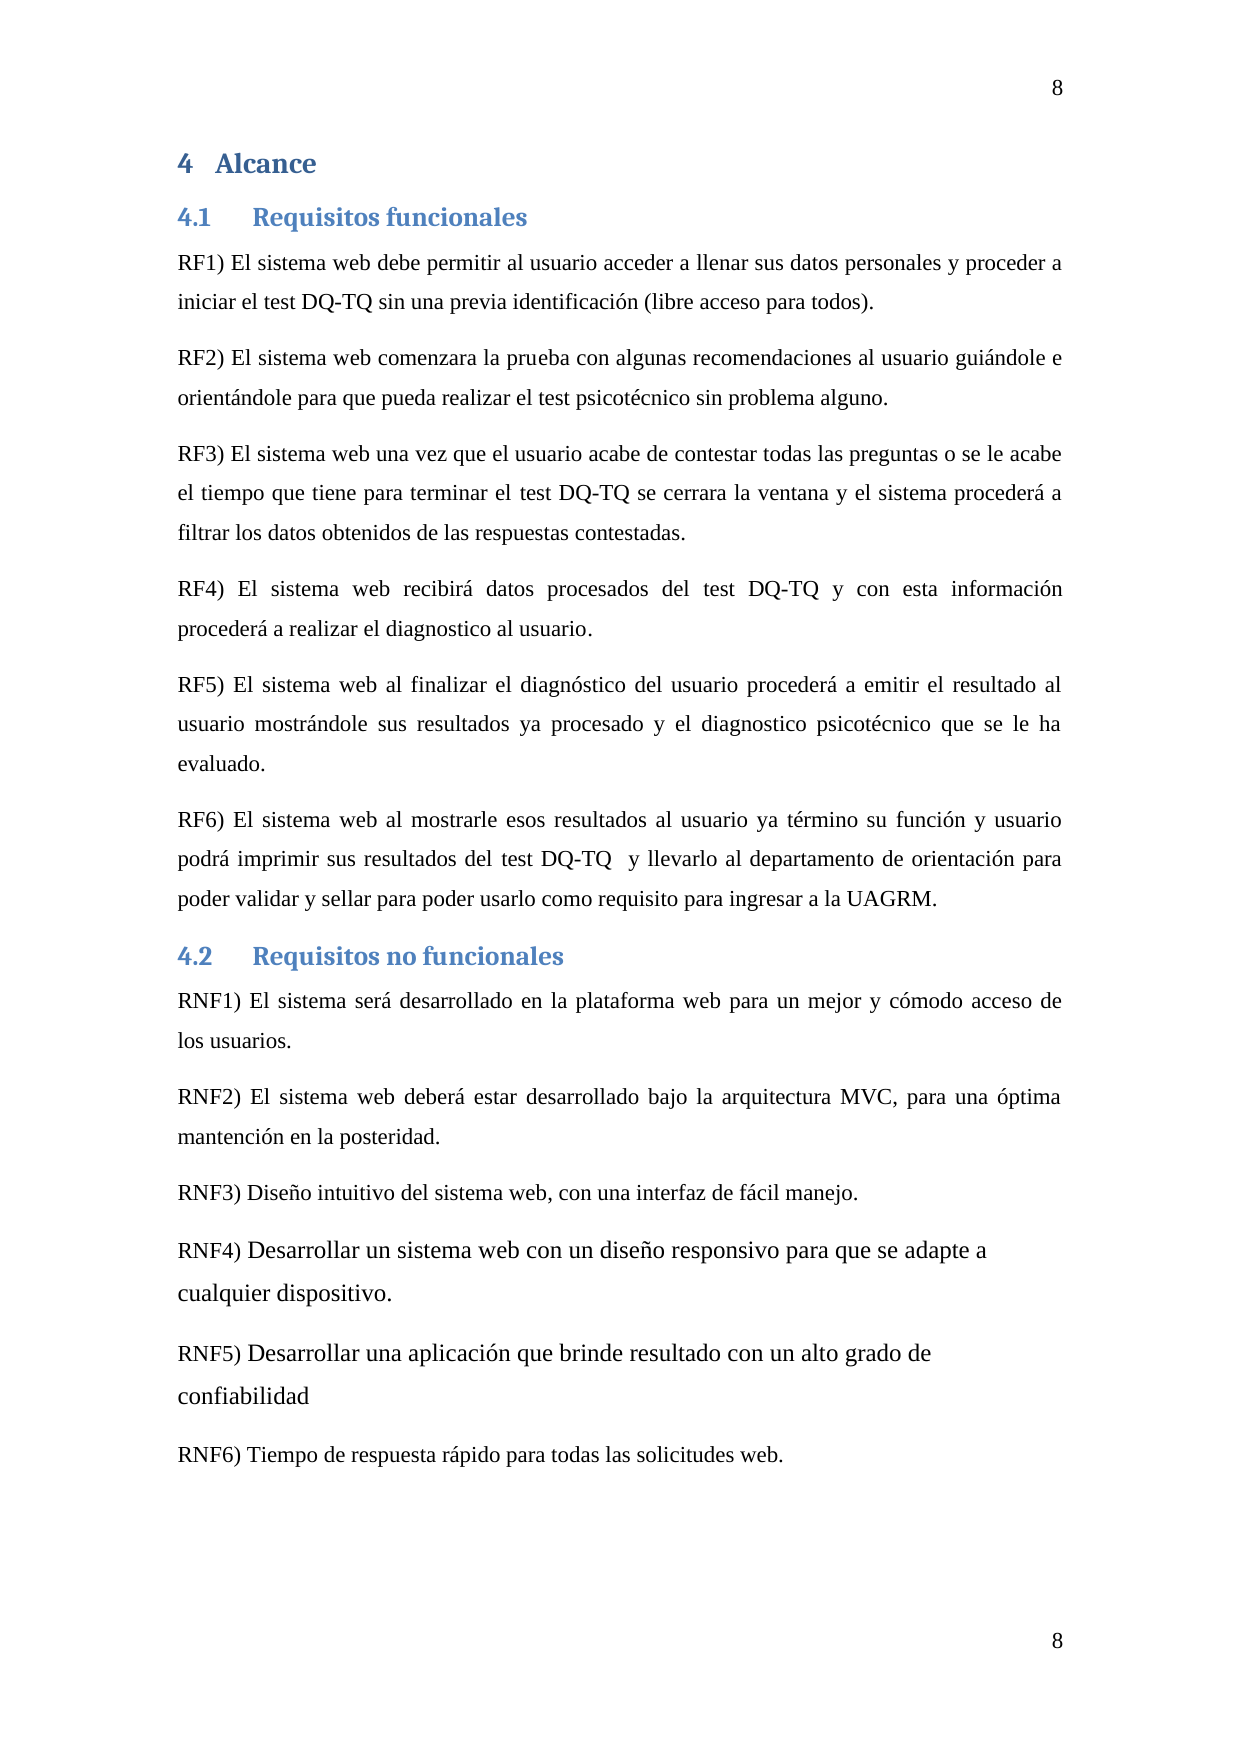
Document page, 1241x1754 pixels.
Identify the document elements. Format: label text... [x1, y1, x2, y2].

text RNF1) El sistema será desarrollado en la plataforma web para un mejor y cómodo acceso de los usuarios. [177, 988, 1063, 1053]
text RF4) El sistema web recibirá datos procesados del test DQ-TQ y con esta información procederá a realizar el diagnostico al usuario. [177, 575, 1063, 641]
text RF3) El sistema web una vez que el usuario acabe de contestar todas las preguntas o se le acabe el tiempo que tiene para terminar el test DQ-TQ se cerrara la ventana y el sistema procederá a filtrar los datos obtenidos de las respuestas contestadas. [177, 440, 1063, 545]
subtitle Alcance [177, 148, 1063, 181]
subtitle Requisitos no funcionales [177, 941, 1063, 972]
subtitle Requisitos funcionales [177, 202, 1063, 233]
text RF5) El sistema web al finalizar el diagnóstico del usuario procederá a emitir el resultado al usuario mostrándole sus resultados ya procesado y el diagnostico psicotécnico que se le ha evaluado. [177, 671, 1063, 776]
text RNF4) Desarrollar un sistema web con un diseño responsivo para que se adapte a cualquier dispositivo. [177, 1235, 1063, 1307]
text RNF3) Diseño intuitivo del sistema web, con una interfaz de fácil manejo. [177, 1179, 1063, 1205]
text RF6) El sistema web al mostrarle esos resultados al usuario ya término su función y usuario podrá imprimir sus resultados del test DQ-TQ y llevarlo al departamento de orientación para poder validar y sellar para poder usarlo como requisito para ingresar a la UAGRM. [177, 806, 1063, 911]
text RNF2) El sistema web deberá estar desarrollado bajo la arquitectura MVC, para una óptima mantención en la posteridad. [177, 1083, 1063, 1149]
text RNF6) Tiempo de respuesta rápido para todas las solicitudes web. [177, 1441, 1063, 1467]
text RNF5) Desarrollar una aplicación que brinde resultado con un alto grado de confiabilidad [177, 1338, 1063, 1410]
text RF1) El sistema web debe permitir al usuario acceder a llenar sus datos personales y proceder a iniciar el test DQ-TQ sin una previa identificación (libre acceso para todos). [177, 249, 1063, 314]
text RF2) El sistema web comenzara la prueba con algunas recomendaciones al usuario guiándole e orientándole para que pueda realizar el test psicotécnico sin problema alguno. [177, 344, 1063, 410]
